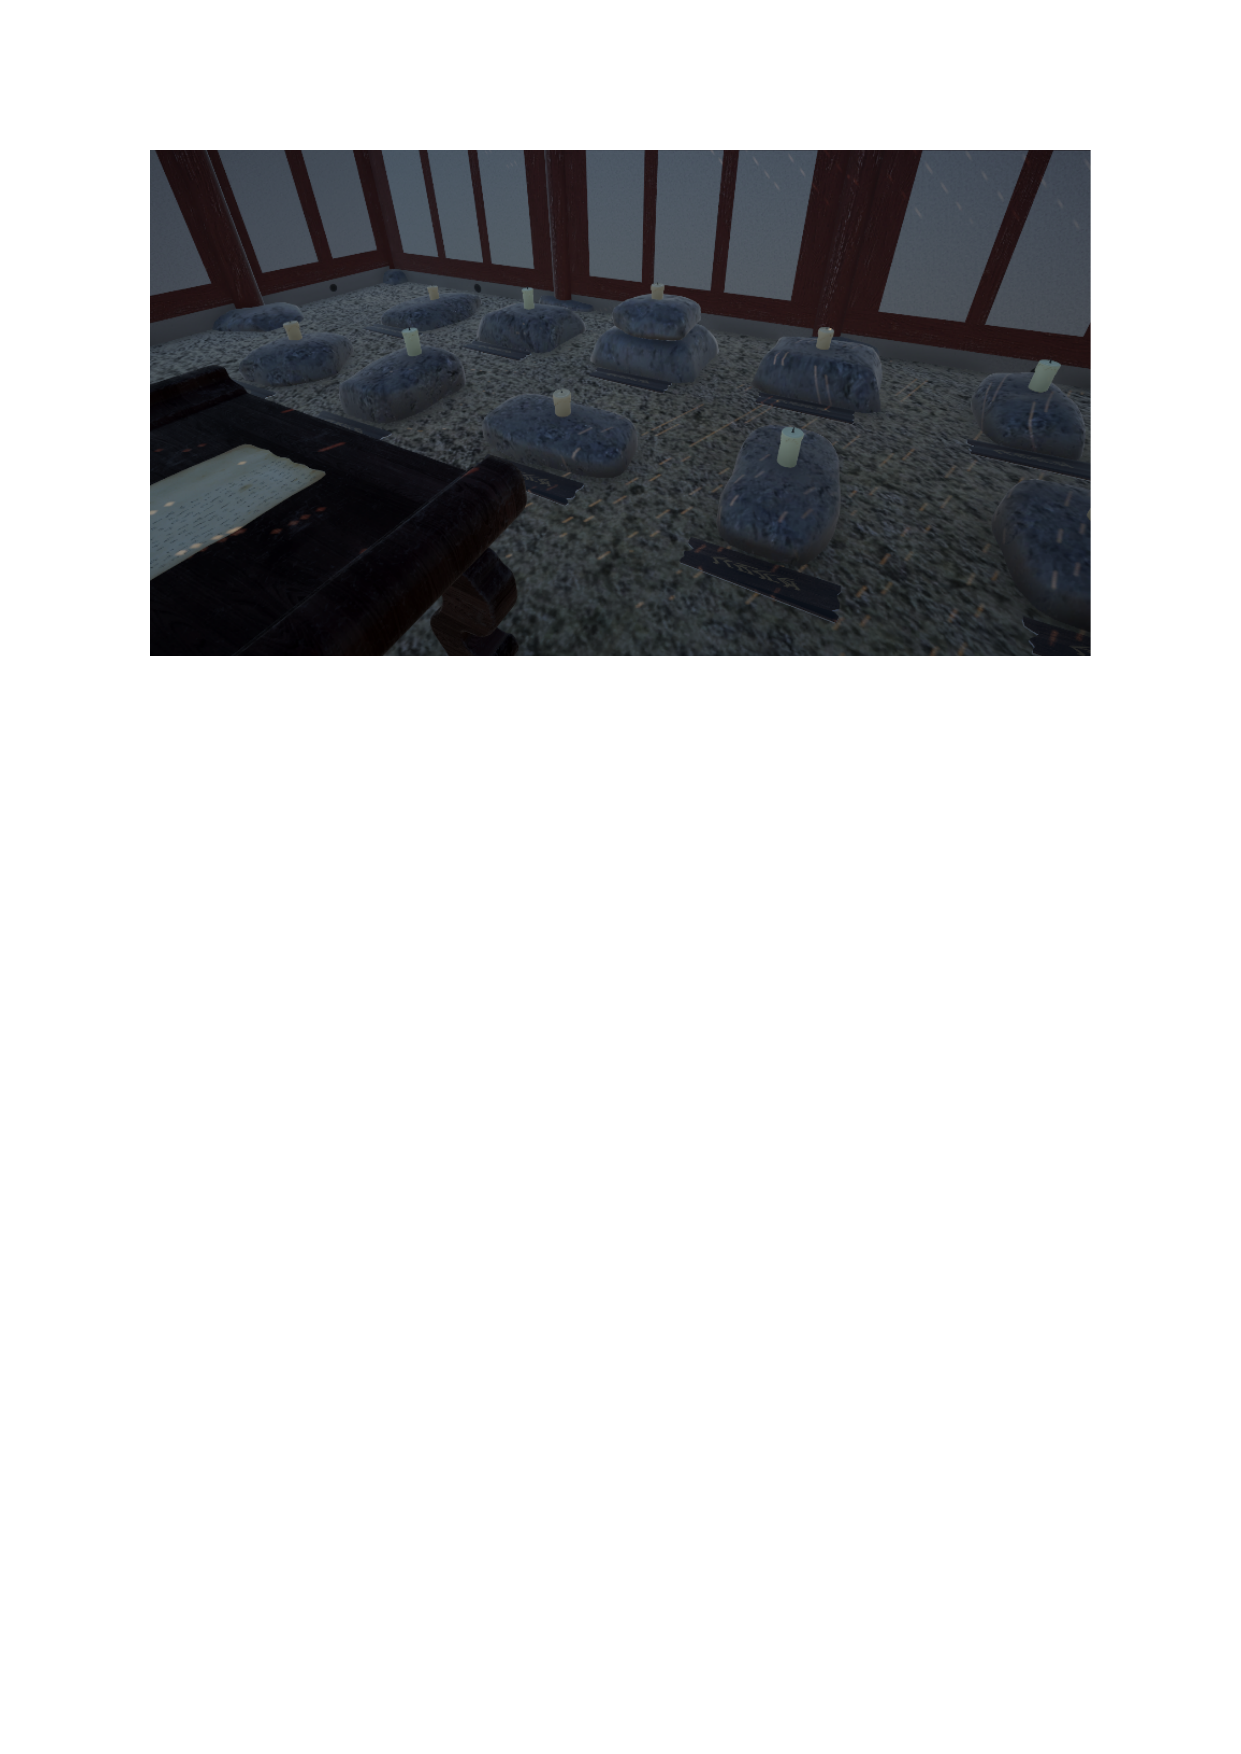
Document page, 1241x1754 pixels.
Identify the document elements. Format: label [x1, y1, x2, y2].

picture [150, 150, 1091, 656]
